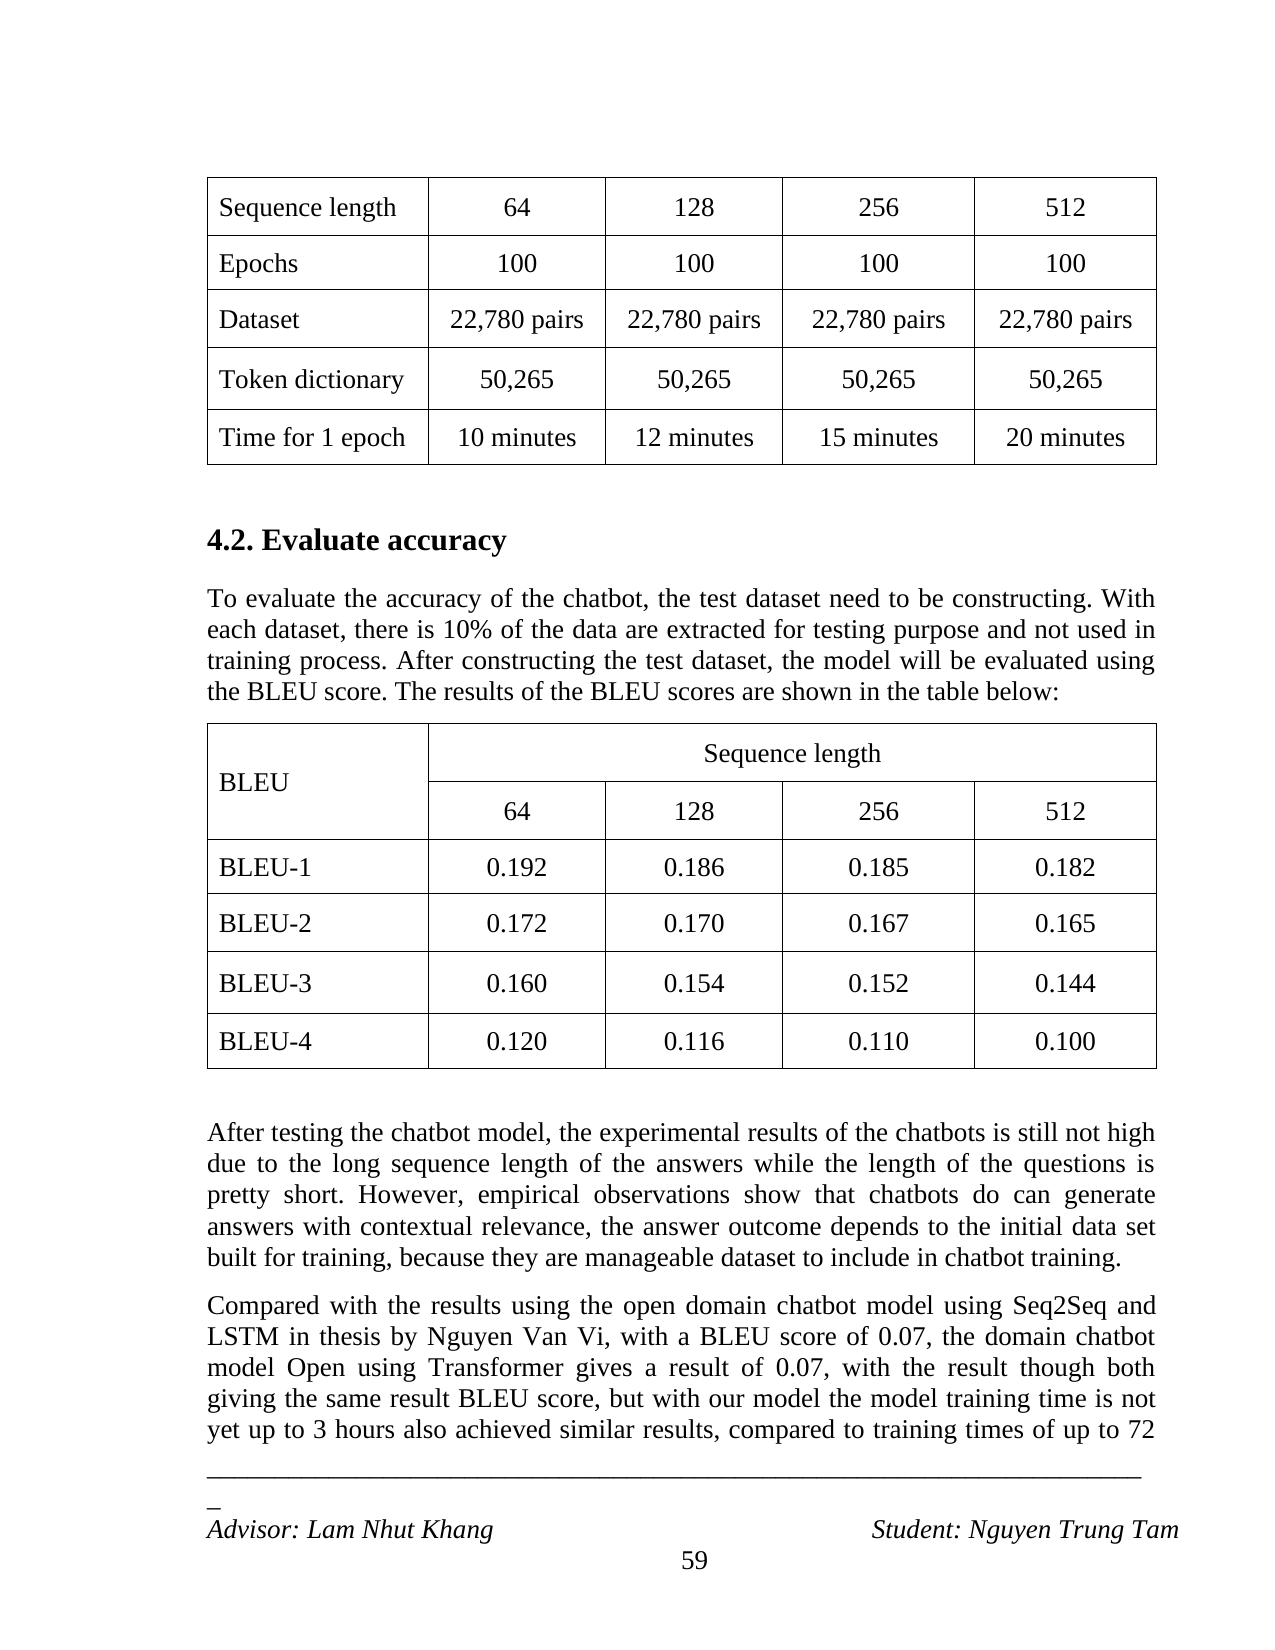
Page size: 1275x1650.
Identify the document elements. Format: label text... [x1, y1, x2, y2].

subtitle Evaluate accuracy [207, 521, 1157, 557]
table_cell BLEU-4 [208, 1014, 428, 1067]
table_cell 0.170 [606, 894, 782, 951]
table_cell 100 [975, 236, 1156, 289]
table_cell 0.152 [783, 952, 974, 1013]
table_cell 0.110 [783, 1014, 974, 1067]
table_cell 0.165 [975, 894, 1156, 951]
table_cell 22,780 pairs [783, 290, 974, 347]
table_cell BLEU-3 [208, 952, 428, 1013]
table_header 512 [975, 178, 1156, 235]
table_cell 64 [429, 782, 605, 839]
text After testing the chatbot model, the experimental results of the chatbots is still not high due to the long sequence length of the answers while the length of the questions is pretty short. However, empirical observations show that chatbots do can generate answers with contextual relevance, the answer outcome depends to the initial data set built for training, because they are manageable dataset to include in chatbot training. [207, 1116, 1157, 1272]
table_cell 0.144 [975, 952, 1156, 1013]
table_cell 0.186 [606, 840, 782, 893]
table_cell BLEU-2 [208, 894, 428, 951]
table_header BLEU [208, 724, 428, 839]
table_cell 0.100 [975, 1014, 1156, 1067]
table_cell 22,780 pairs [606, 290, 782, 347]
table_cell 0.154 [606, 952, 782, 1013]
table_cell 0.182 [975, 840, 1156, 893]
table_cell 50,265 [975, 348, 1156, 409]
table_cell Token dictionary [208, 348, 428, 409]
table_cell Dataset [208, 290, 428, 347]
table_cell 256 [783, 782, 974, 839]
table_cell 0.172 [429, 894, 605, 951]
table_cell 22,780 pairs [429, 290, 605, 347]
table_cell 100 [429, 236, 605, 289]
table_cell 0.116 [606, 1014, 782, 1067]
table_header 256 [783, 178, 974, 235]
table_cell Time for 1 epoch [208, 410, 428, 463]
table_cell 50,265 [429, 348, 605, 409]
table_cell 0.167 [783, 894, 974, 951]
table_cell 50,265 [783, 348, 974, 409]
table_cell 100 [606, 236, 782, 289]
table_cell 20 minutes [975, 410, 1156, 463]
table_cell 15 minutes [783, 410, 974, 463]
table_cell 10 minutes [429, 410, 605, 463]
table_cell BLEU-1 [208, 840, 428, 893]
table_header 64 [429, 178, 605, 235]
table_cell 100 [783, 236, 974, 289]
table_cell 0.160 [429, 952, 605, 1013]
table_cell 12 minutes [606, 410, 782, 463]
table_cell 512 [975, 782, 1156, 839]
table_cell 0.192 [429, 840, 605, 893]
text To evaluate the accuracy of the chatbot, the test dataset need to be constructing. With each dataset, there is 10% of the data are extracted for testing purpose and not used in training process. After constructing the test dataset, the model will be evaluated using the BLEU score. The results of the BLEU scores are shown in the table below: [207, 582, 1157, 706]
table_cell 50,265 [606, 348, 782, 409]
table_header Sequence length [208, 178, 428, 235]
table_cell 0.120 [429, 1014, 605, 1067]
table_header Sequence length [429, 724, 1156, 781]
table_cell 128 [606, 782, 782, 839]
table_cell 0.185 [783, 840, 974, 893]
table_cell Epochs [208, 236, 428, 289]
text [207, 1289, 1157, 1444]
table_cell 22,780 pairs [975, 290, 1156, 347]
table_header 128 [606, 178, 782, 235]
